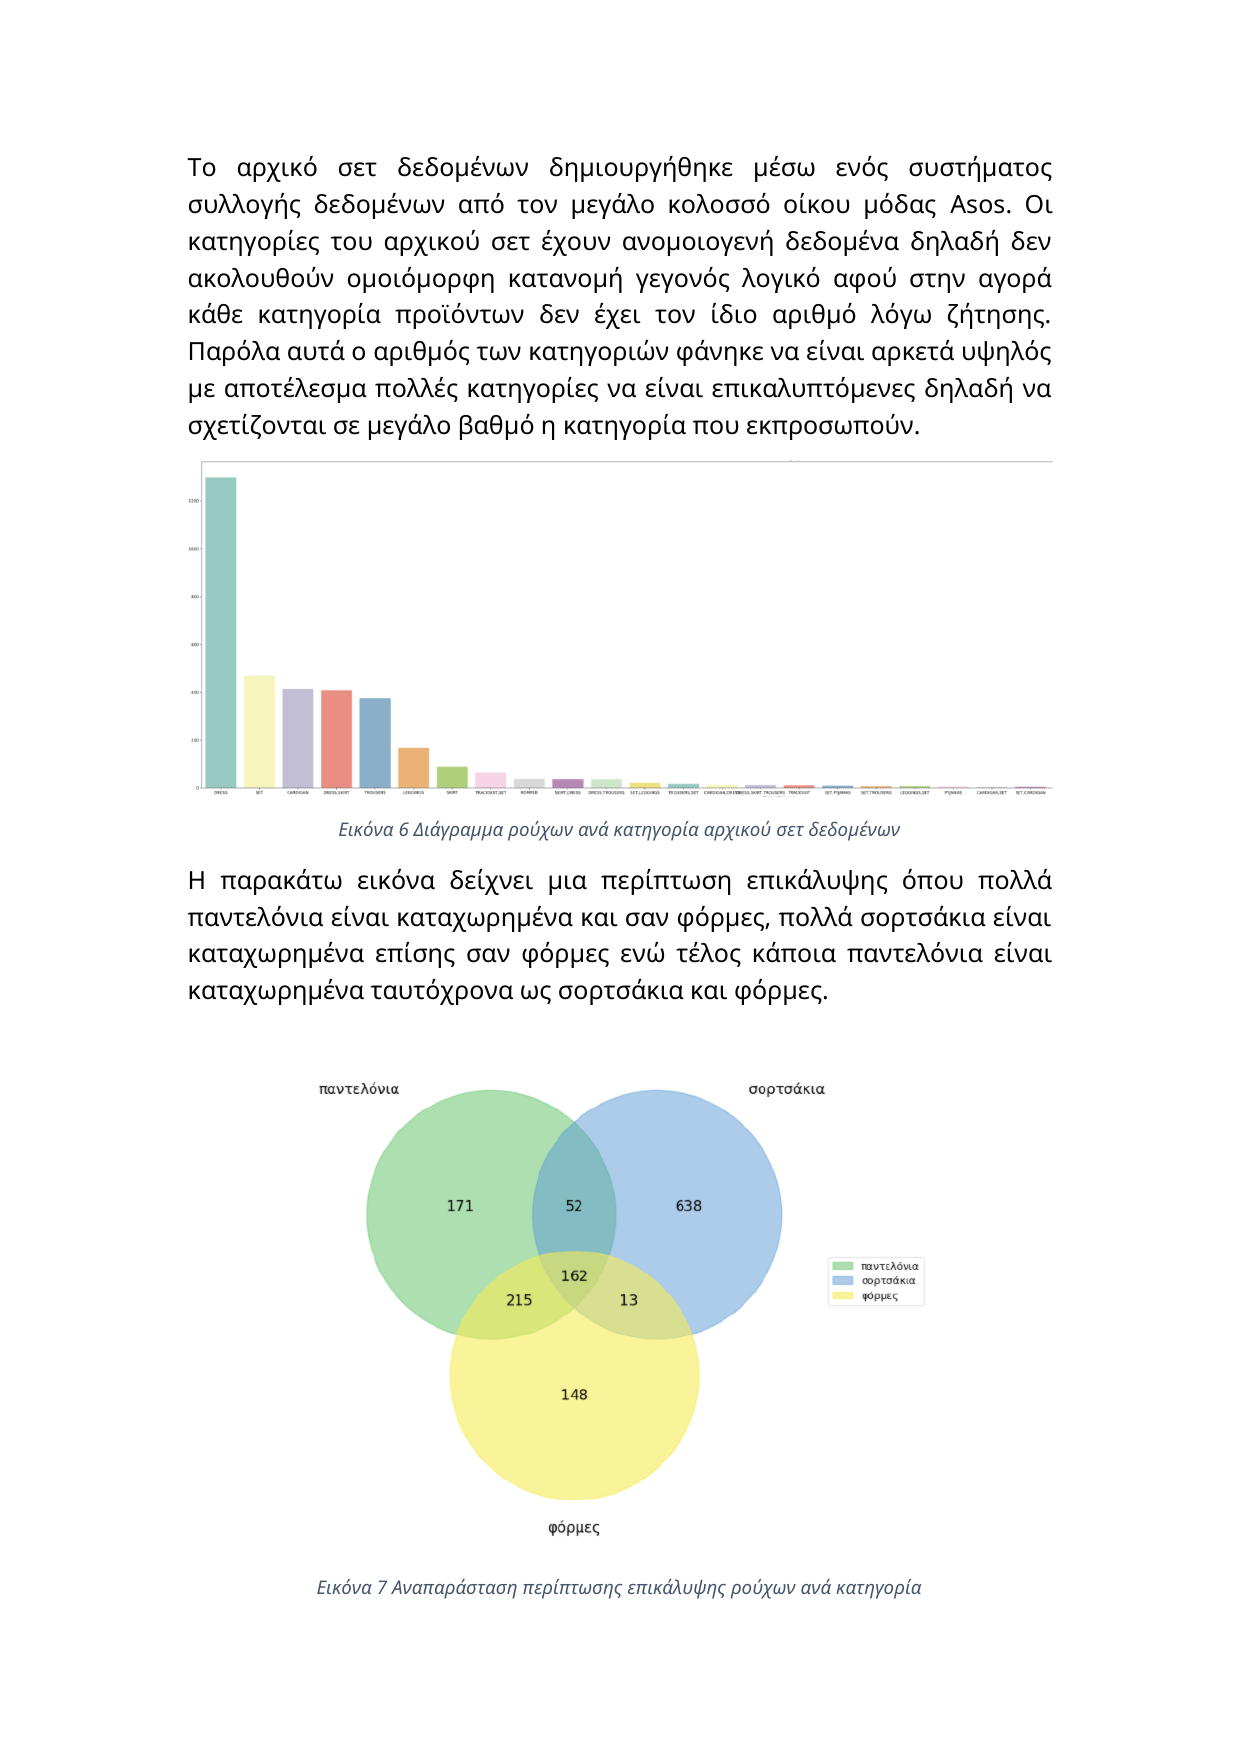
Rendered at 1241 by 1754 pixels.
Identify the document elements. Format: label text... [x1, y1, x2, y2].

picture [187, 460, 1053, 797]
text Εικόνα 7 Αναπαράσταση περίπτωσης επικάλυψης ρούχων ανά κατηγορία [187, 1574, 1053, 1600]
picture [313, 1026, 928, 1541]
text Η παρακάτω εικόνα δείχνει μια περίπτωση επικάλυψης όπου πολλά παντελόνια είναι καταχωρημένα και σαν φόρμες, πολλά σορτσάκια είναι καταχωρημένα επίσης σαν φόρμες ενώ τέλος κάποια παντελόνια είναι καταχωρημένα ταυτόχρονα ως σορτσάκια και φόρμες. [187, 862, 1053, 1007]
text Το αρχικό σετ δεδομένων δημιουργήθηκε μέσω ενός συστήματος συλλογής δεδομένων από τον μεγάλο κολοσσό οίκου μόδας Asos. Οι κατηγορίες του αρχικού σετ έχουν ανομοιογενή δεδομένα δηλαδή δεν ακολουθούν ομοιόμορφη κατανομή γεγονός λογικό αφού στην αγορά κάθε κατηγορία προϊόντων δεν έχει τον ίδιο αριθμό λόγω ζήτησης. Παρόλα αυτά ο αριθμός των κατηγοριών φάνηκε να είναι αρκετά υψηλός με αποτέλεσμα πολλές κατηγορίες να είναι επικαλυπτόμενες δηλαδή να σχετίζονται σε μεγάλο βαθμό η κατηγορία που εκπροσωπούν. [187, 150, 1053, 441]
text Εικόνα 6 Διάγραμμα ρούχων ανά κατηγορία αρχικού σετ δεδομένων [187, 816, 1053, 842]
